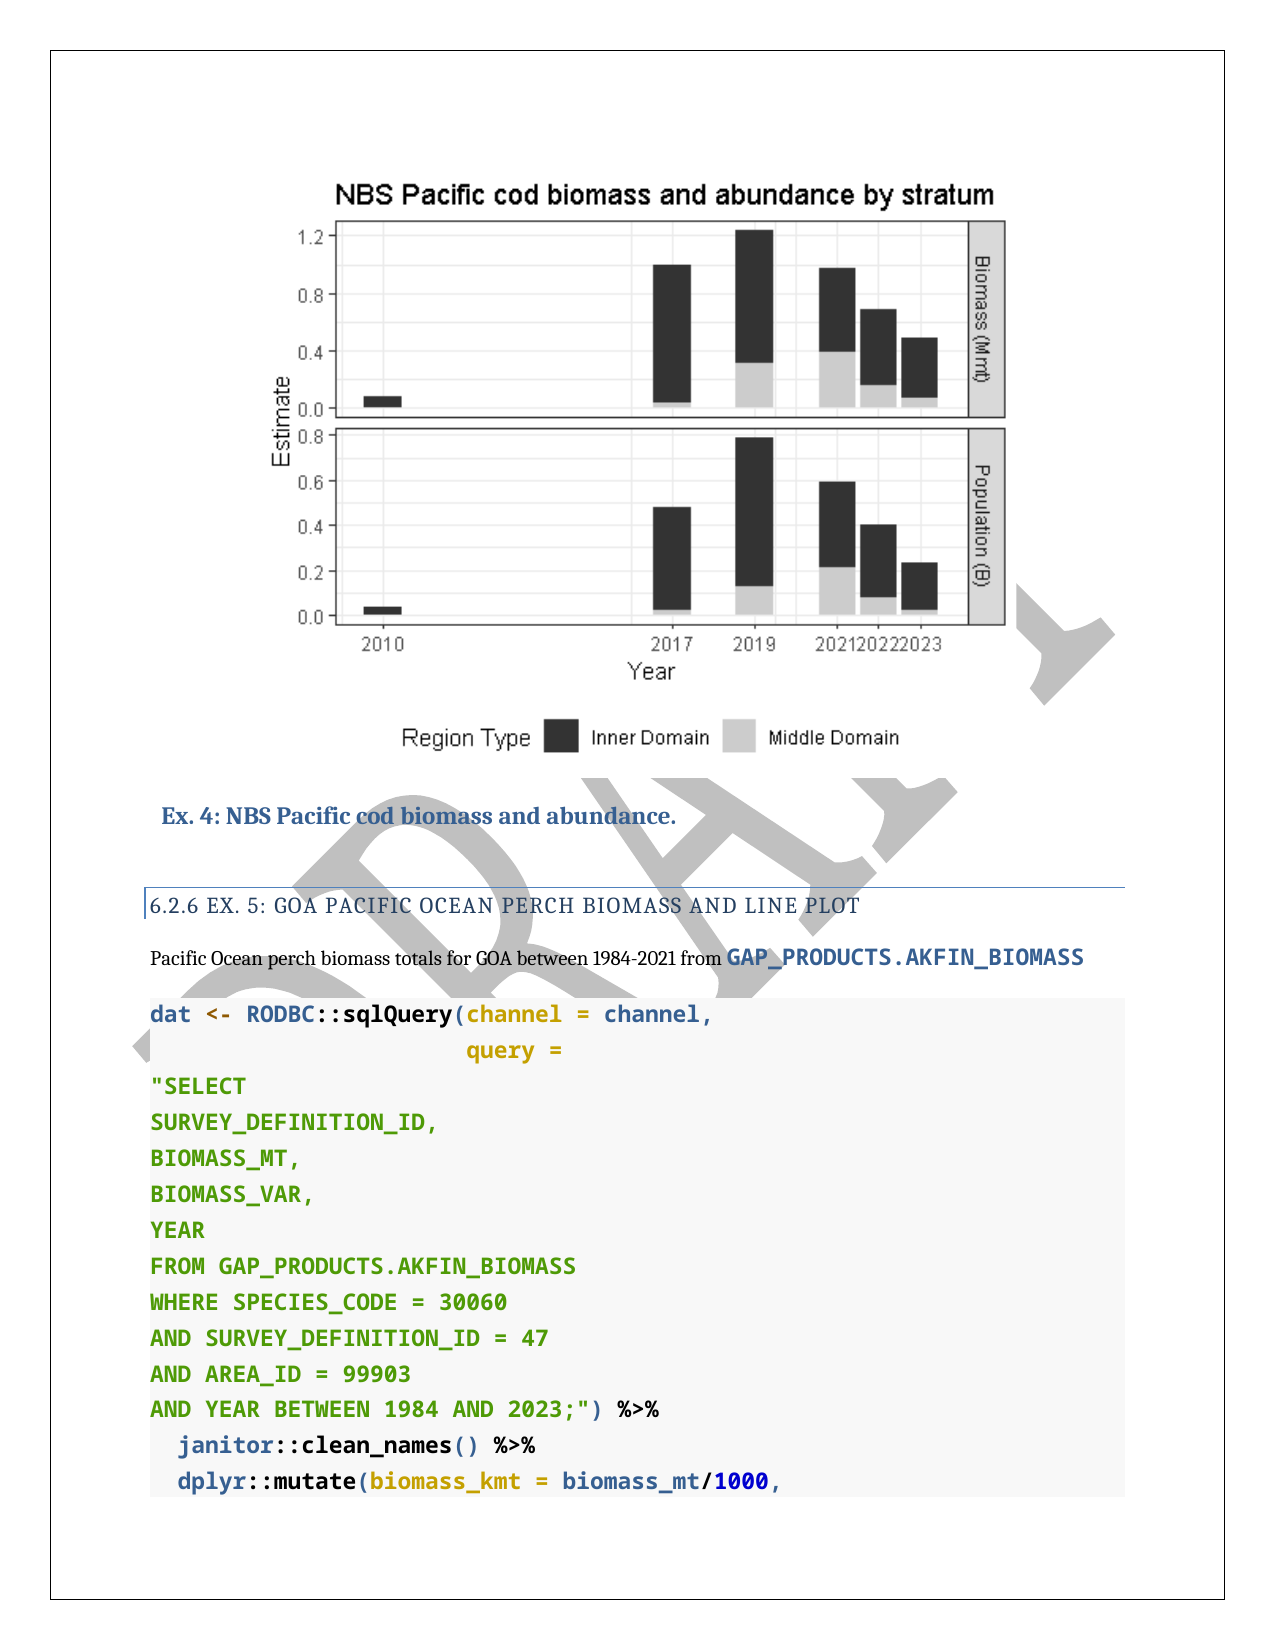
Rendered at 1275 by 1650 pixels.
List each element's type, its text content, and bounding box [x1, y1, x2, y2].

text Pacific Ocean perch biomass totals for GOA between 1984-2021 from GAP_PRODUCTS.AKFIN_BIOMASS [150, 941, 1125, 973]
subtitle 6.2.6 Ex. 5: GOA Pacific Ocean perch biomass and line plot [146, 888, 1125, 919]
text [150, 998, 1125, 1497]
picture [258, 170, 1017, 778]
table_header Ex. 4: NBS Pacific cod biomass and abundance. [150, 150, 1125, 855]
